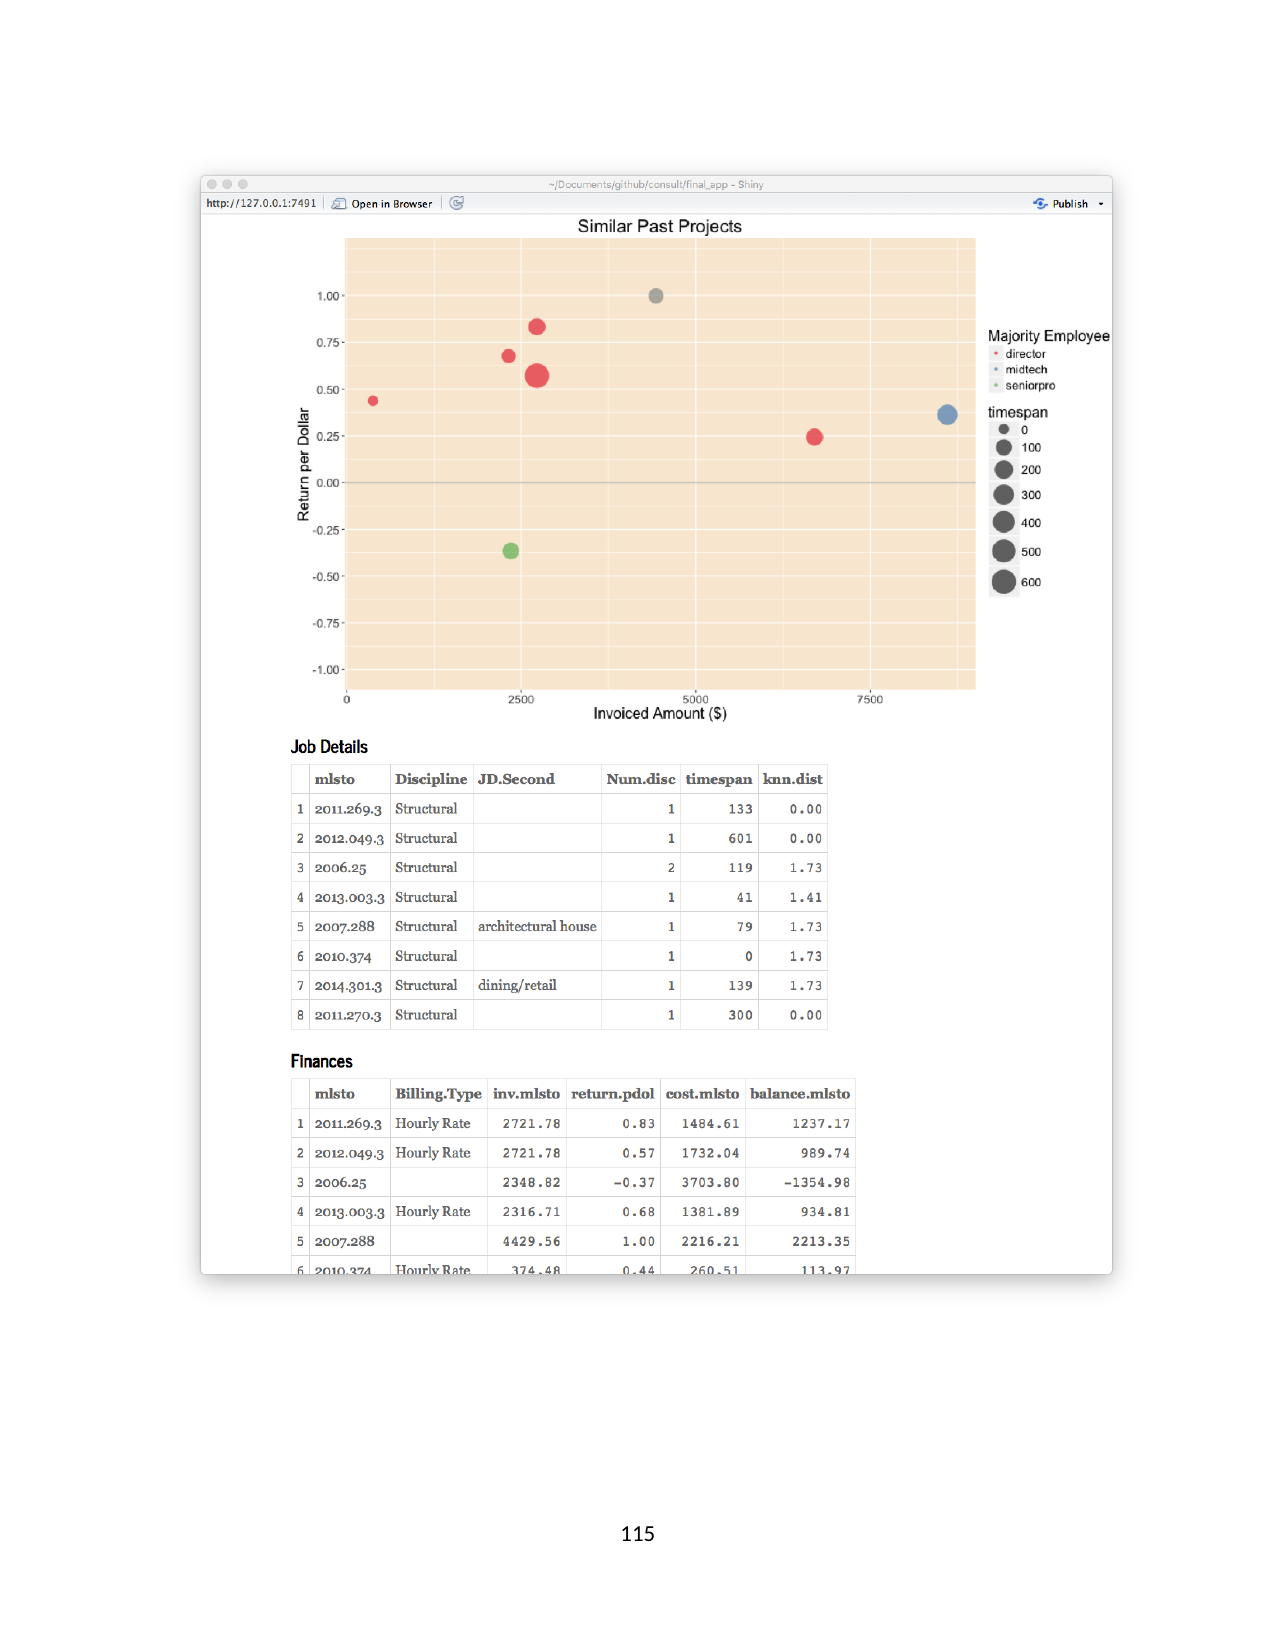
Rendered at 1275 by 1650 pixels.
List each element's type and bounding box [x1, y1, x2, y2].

picture [168, 150, 1144, 1312]
